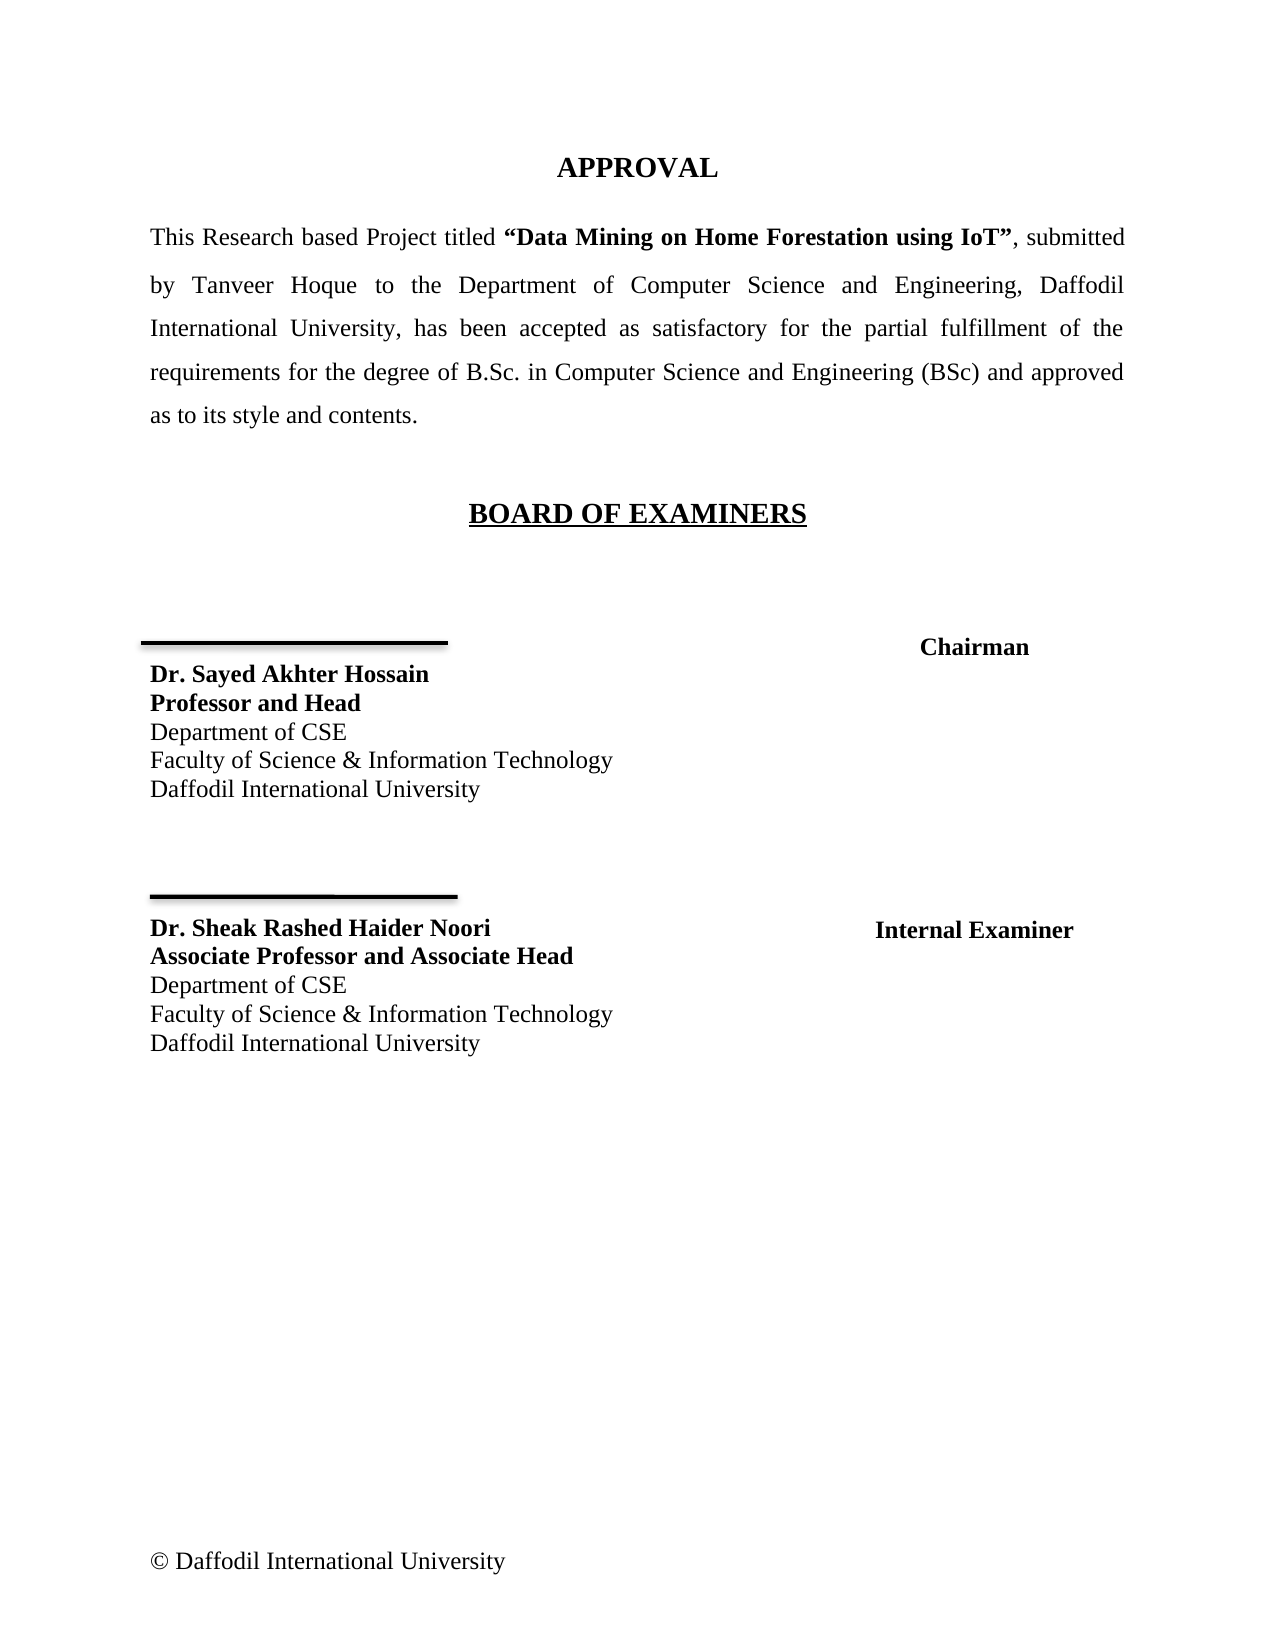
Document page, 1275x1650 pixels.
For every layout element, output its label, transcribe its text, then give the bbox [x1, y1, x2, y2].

table_header Dr. Sayed Akhter Hossain Professor and Head Chairman Department of CSE Faculty of Science & Information Technology Daffodil International University [139, 540, 813, 803]
table_header Chairman [813, 540, 1136, 803]
text APPROVAL [150, 150, 1125, 183]
table_cell Internal Examiner [813, 803, 1136, 1107]
table_cell Dr. Sheak Rashed Haider Noori Internal Examiner Associate Professor and Associate Head Department of CSE Faculty of Science & Information Technology Daffodil International University [139, 803, 813, 1107]
text This Research based Project titled “Data Mining on Home Forestation using IoT”, submitted by Tanveer Hoque to the Department of Computer Science and Engineering, Daffodil International University, has been accepted as satisfactory for the partial fulfillment of the requirements for the degree of B.Sc. in Computer Science and Engineering (BSc) and approved as to its style and contents. [150, 222, 1125, 428]
subtitle BOARD OF EXAMINERS [150, 496, 1125, 530]
